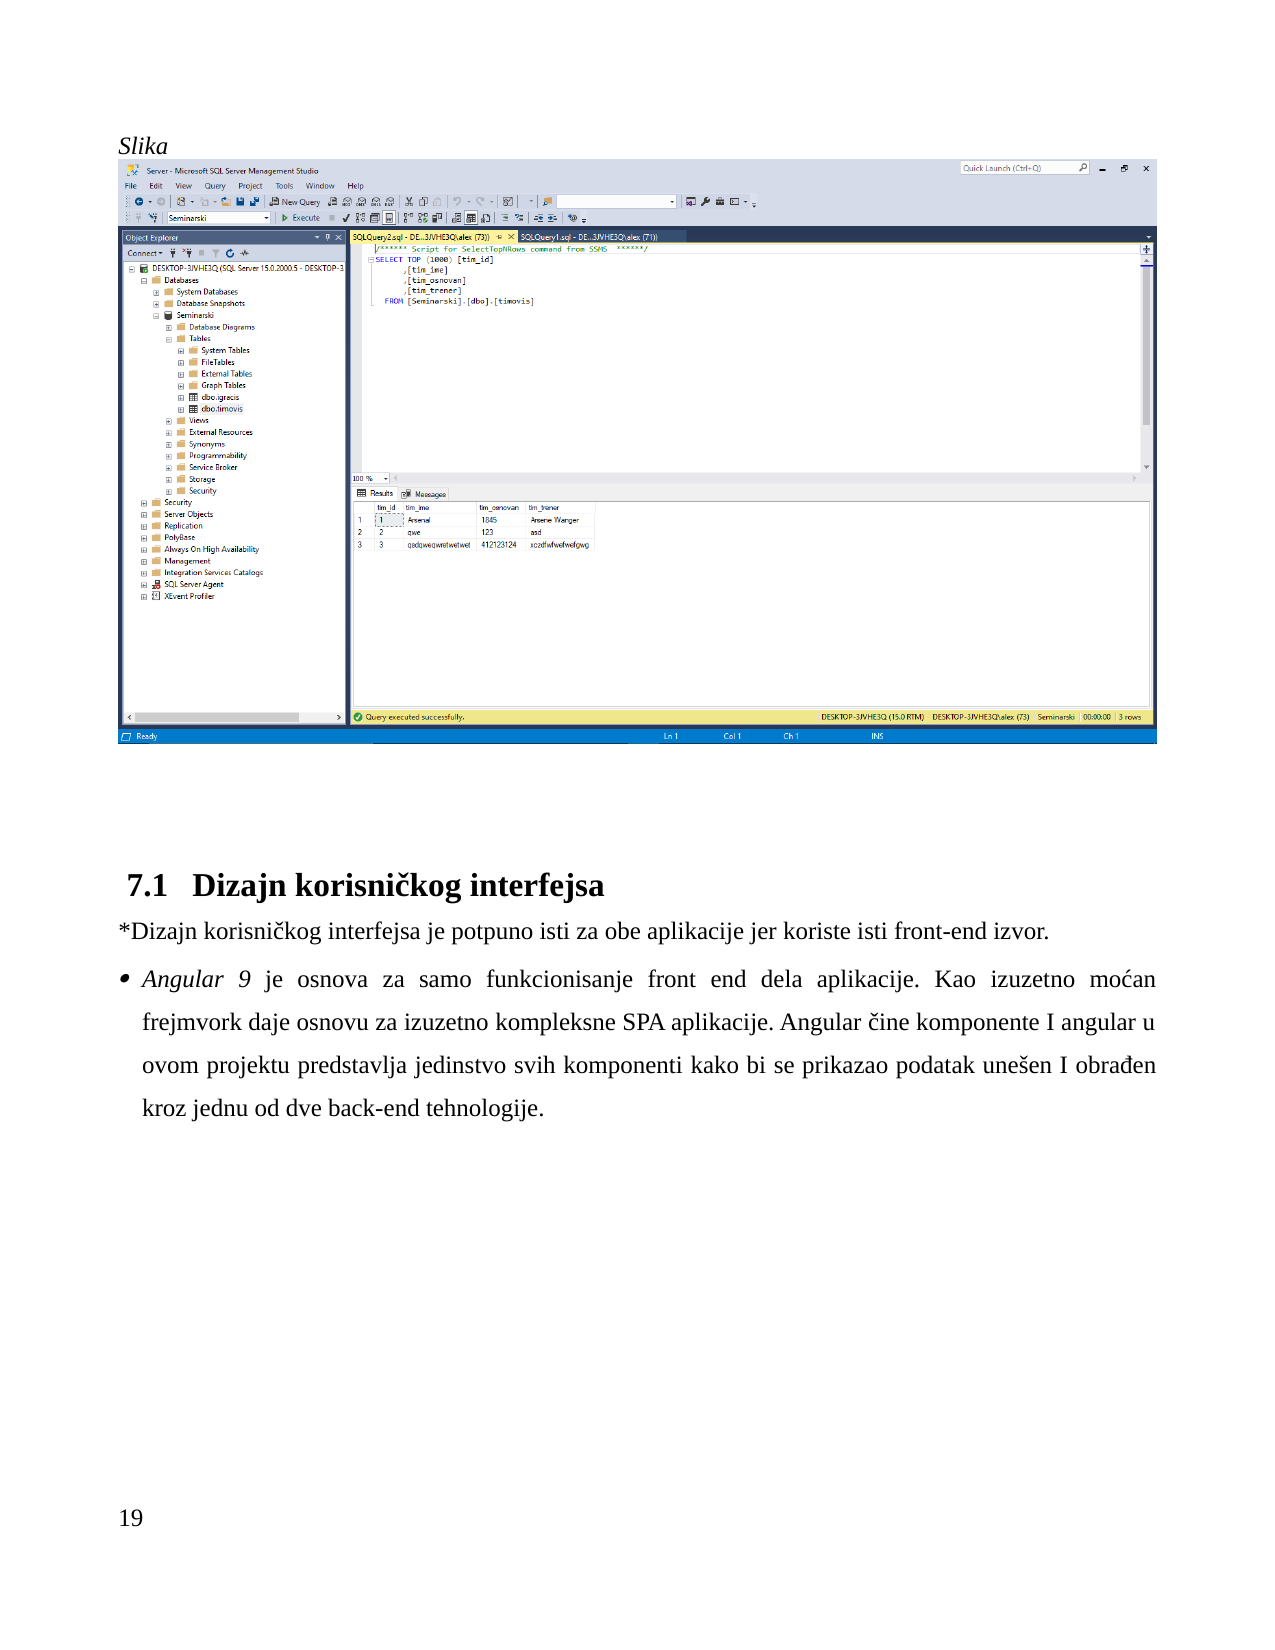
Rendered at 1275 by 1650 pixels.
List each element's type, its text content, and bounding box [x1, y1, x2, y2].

list Angular 9 je osnova za samo funkcionisanje front end dela aplikacije. Kao izuzetno moćan frejmvork daje osnovu za izuzetno kompleksne SPA aplikacije. Angular čine komponente I angular u ovom projektu predstavlja jedinstvo svih komponenti kako bi se prikazao podatak unešen I obrađen kroz jednu od dve back-end tehnologije. [118, 964, 1157, 1122]
subtitle Dizajn korisničkog interfejsa [118, 865, 1157, 903]
text *Dizajn korisničkog interfejsa je potpuno isti za obe aplikacije jer koriste isti front-end izvor. [118, 916, 1157, 945]
picture [118, 159, 1157, 744]
